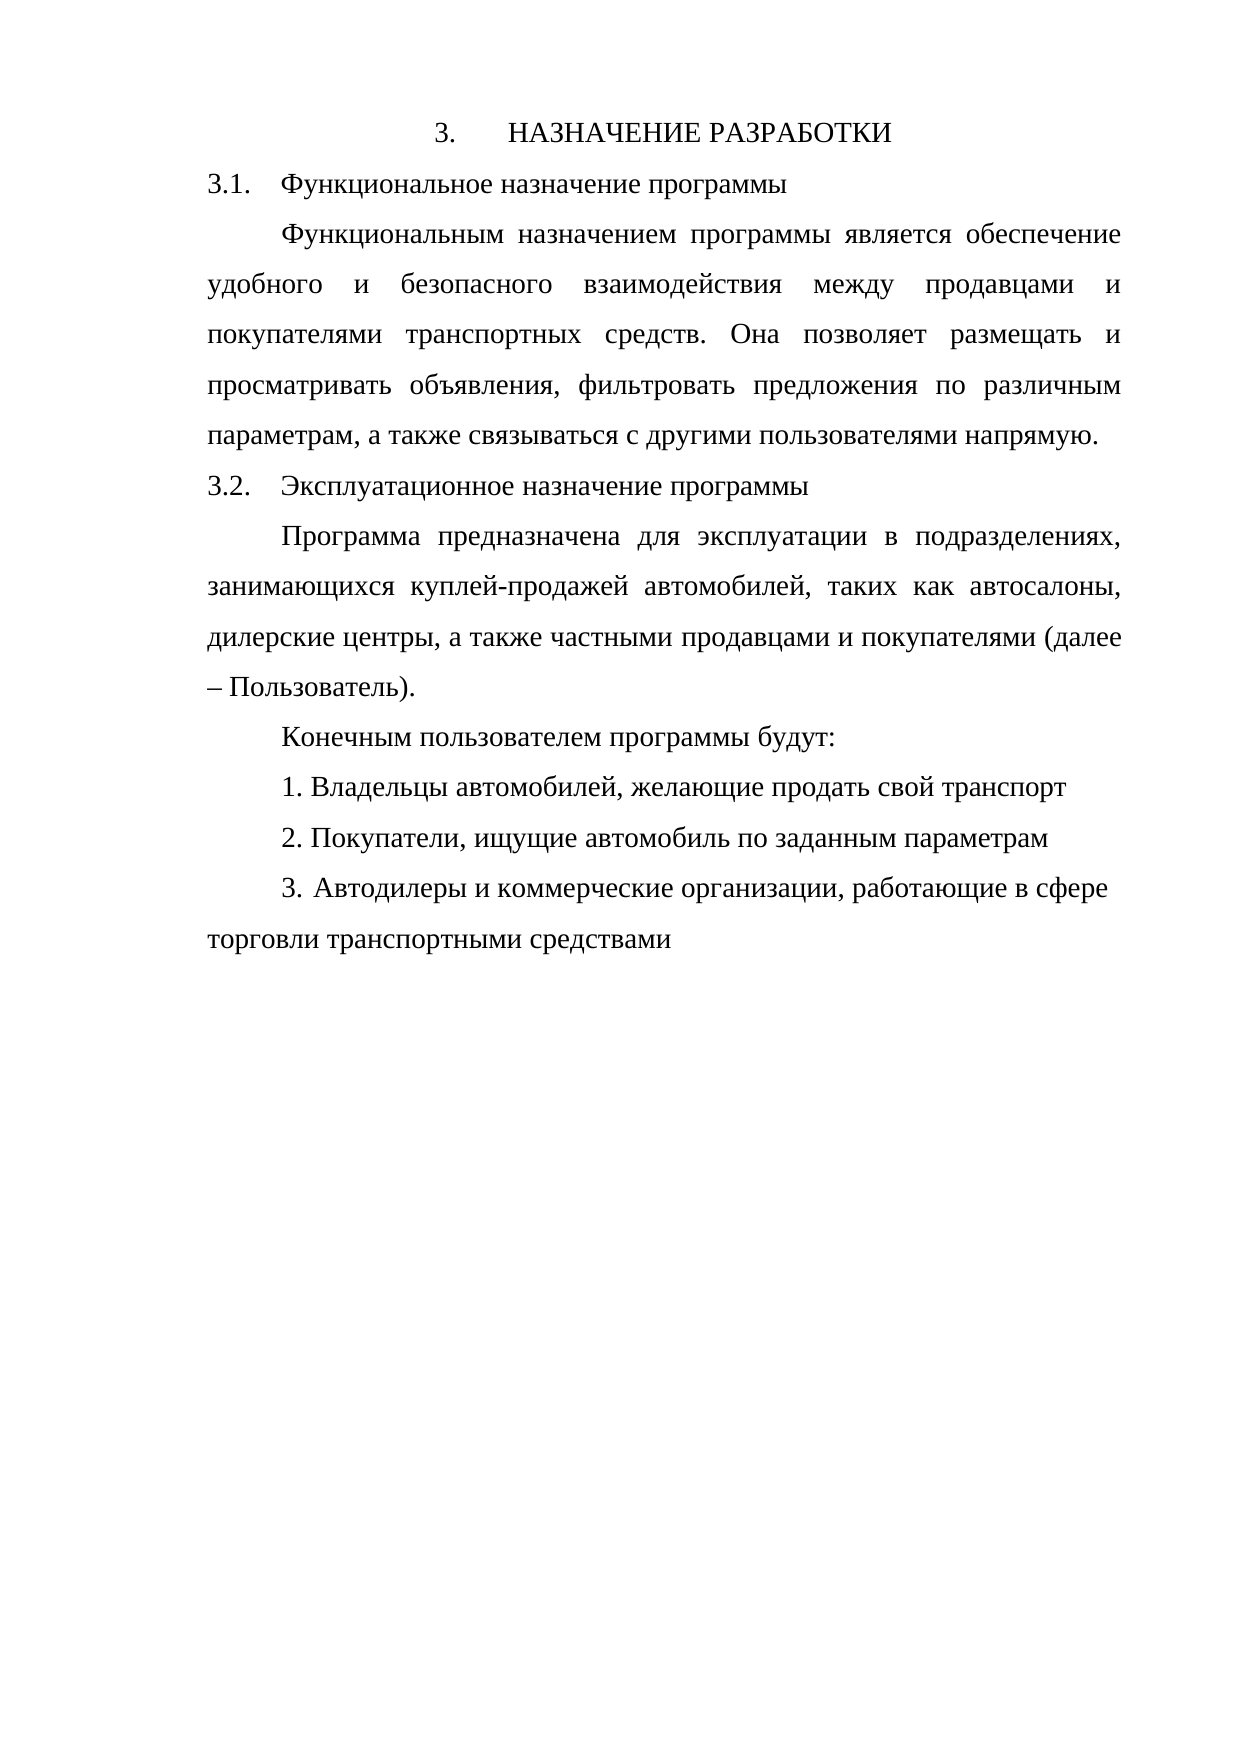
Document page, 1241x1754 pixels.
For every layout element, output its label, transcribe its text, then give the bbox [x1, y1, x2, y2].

text Функциональным назначением программы является обеспечение удобного и безопасного взаимодействия между продавцами и покупателями транспортных средств. Она позволяет размещать и просматривать объявления, фильтровать предложения по различным параметрам, а также связываться с другими пользователями напрямую. [207, 216, 1122, 451]
text Конечным пользователем программы будут: [281, 719, 1226, 753]
text Программа предназначена для эксплуатации в подразделениях, занимающихся куплей-продажей автомобилей, таких как автосалоны, дилерские центры, а также частными продавцами и покупателями (далее – Пользователь). [207, 518, 1122, 702]
subtitle НАЗНАЧЕНИЕ РАЗРАБОТКИ [434, 115, 1226, 149]
subtitle Функциональное назначение программы [207, 166, 1226, 199]
list Автодилеры и коммерческие организации, работающие в сфере торговли транспортными средствами [207, 870, 1123, 954]
subtitle Эксплуатационное назначение программы [207, 468, 1226, 502]
list Владельцы автомобилей, желающие продать свой транспорт [281, 769, 1226, 803]
list Покупатели, ищущие автомобиль по заданным параметрам [281, 820, 1226, 854]
